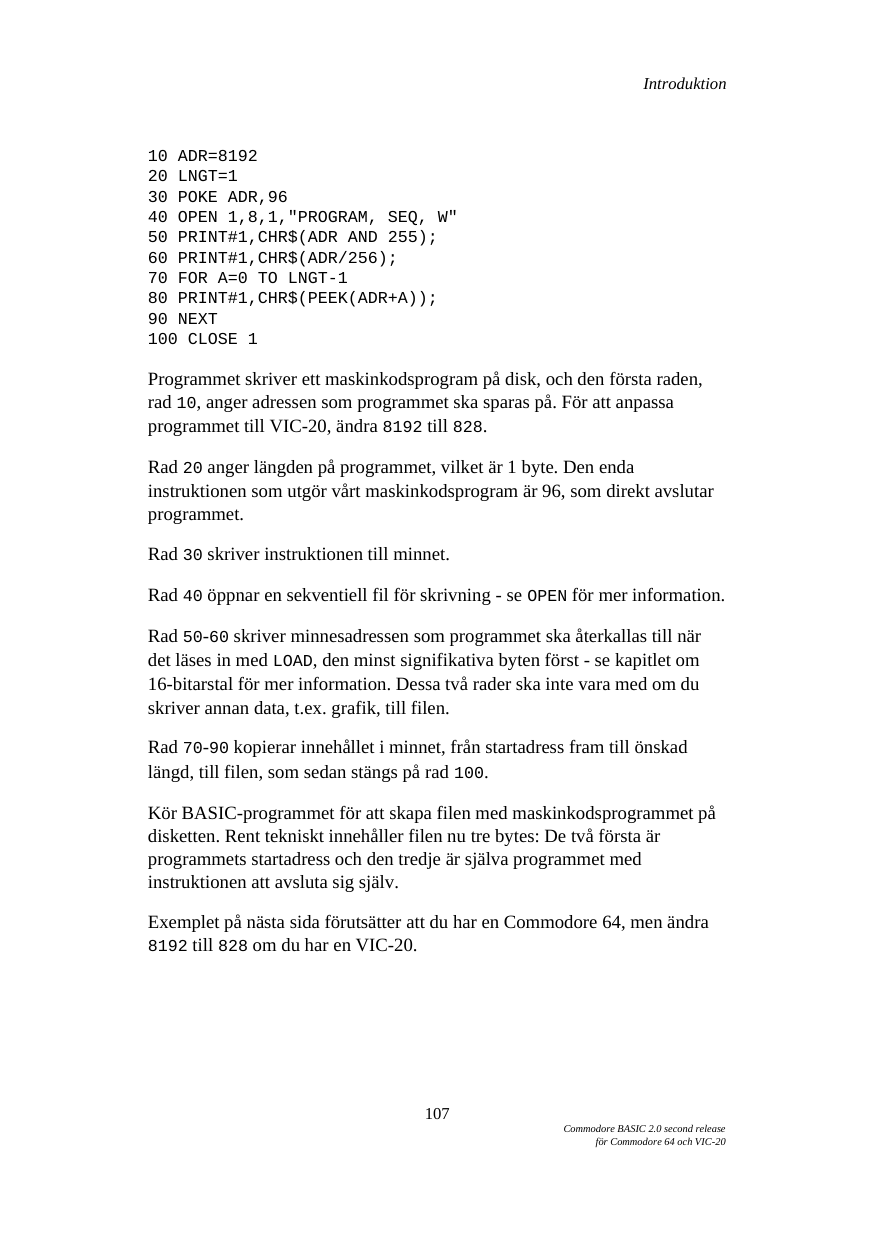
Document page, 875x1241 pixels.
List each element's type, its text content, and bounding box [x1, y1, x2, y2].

text Rad 30 skriver instruktionen till minnet. [148, 543, 726, 566]
text Programmet skriver ett maskinkodsprogram på disk, och den första raden, rad 10, anger adressen som programmet ska sparas på. För att anpassa programmet till VIC-20, ändra 8192 till 828. [148, 367, 726, 437]
text Rad 50-60 skriver minnesadressen som programmet ska återkallas till när det läses in med LOAD, den minst signifikativa byten först - se kapitlet om 16-bitarstal för mer information. Dessa två rader ska inte vara med om du skriver annan data, t.ex. grafik, till filen. [148, 625, 726, 718]
text 10 ADR=8192 20 LNGT=1 30 POKE ADR,96 40 OPEN 1,8,1,"PROGRAM, SEQ, W" 50 PRINT#1,CHR$(ADR AND 255); 60 PRINT#1,CHR$(ADR/256); 70 FOR A=0 TO LNGT-1 80 PRINT#1,CHR$(PEEK(ADR+A)); 90 NEXT 100 CLOSE 1 [148, 148, 726, 349]
text Rad 40 öppnar en sekventiell fil för skrivning - se OPEN för mer information. [148, 584, 726, 607]
text Kör BASIC-programmet för att skapa filen med maskinkodsprogrammet på disketten. Rent tekniskt innehåller filen nu tre bytes: De två första är programmets startadress och den tredje är själva programmet med instruktionen att avsluta sig själv. [148, 802, 726, 893]
text Rad 70-90 kopierar innehållet i minnet, från startadress fram till önskad längd, till filen, som sedan stängs på rad 100. [148, 736, 726, 783]
text Rad 20 anger längden på programmet, vilket är 1 byte. Den enda instruktionen som utgör vårt maskinkodsprogram är 96, som direkt avslutar programmet. [148, 456, 726, 525]
text Exemplet på nästa sida förutsätter att du har en Commodore 64, men ändra 8192 till 828 om du har en VIC-20. [148, 911, 726, 957]
